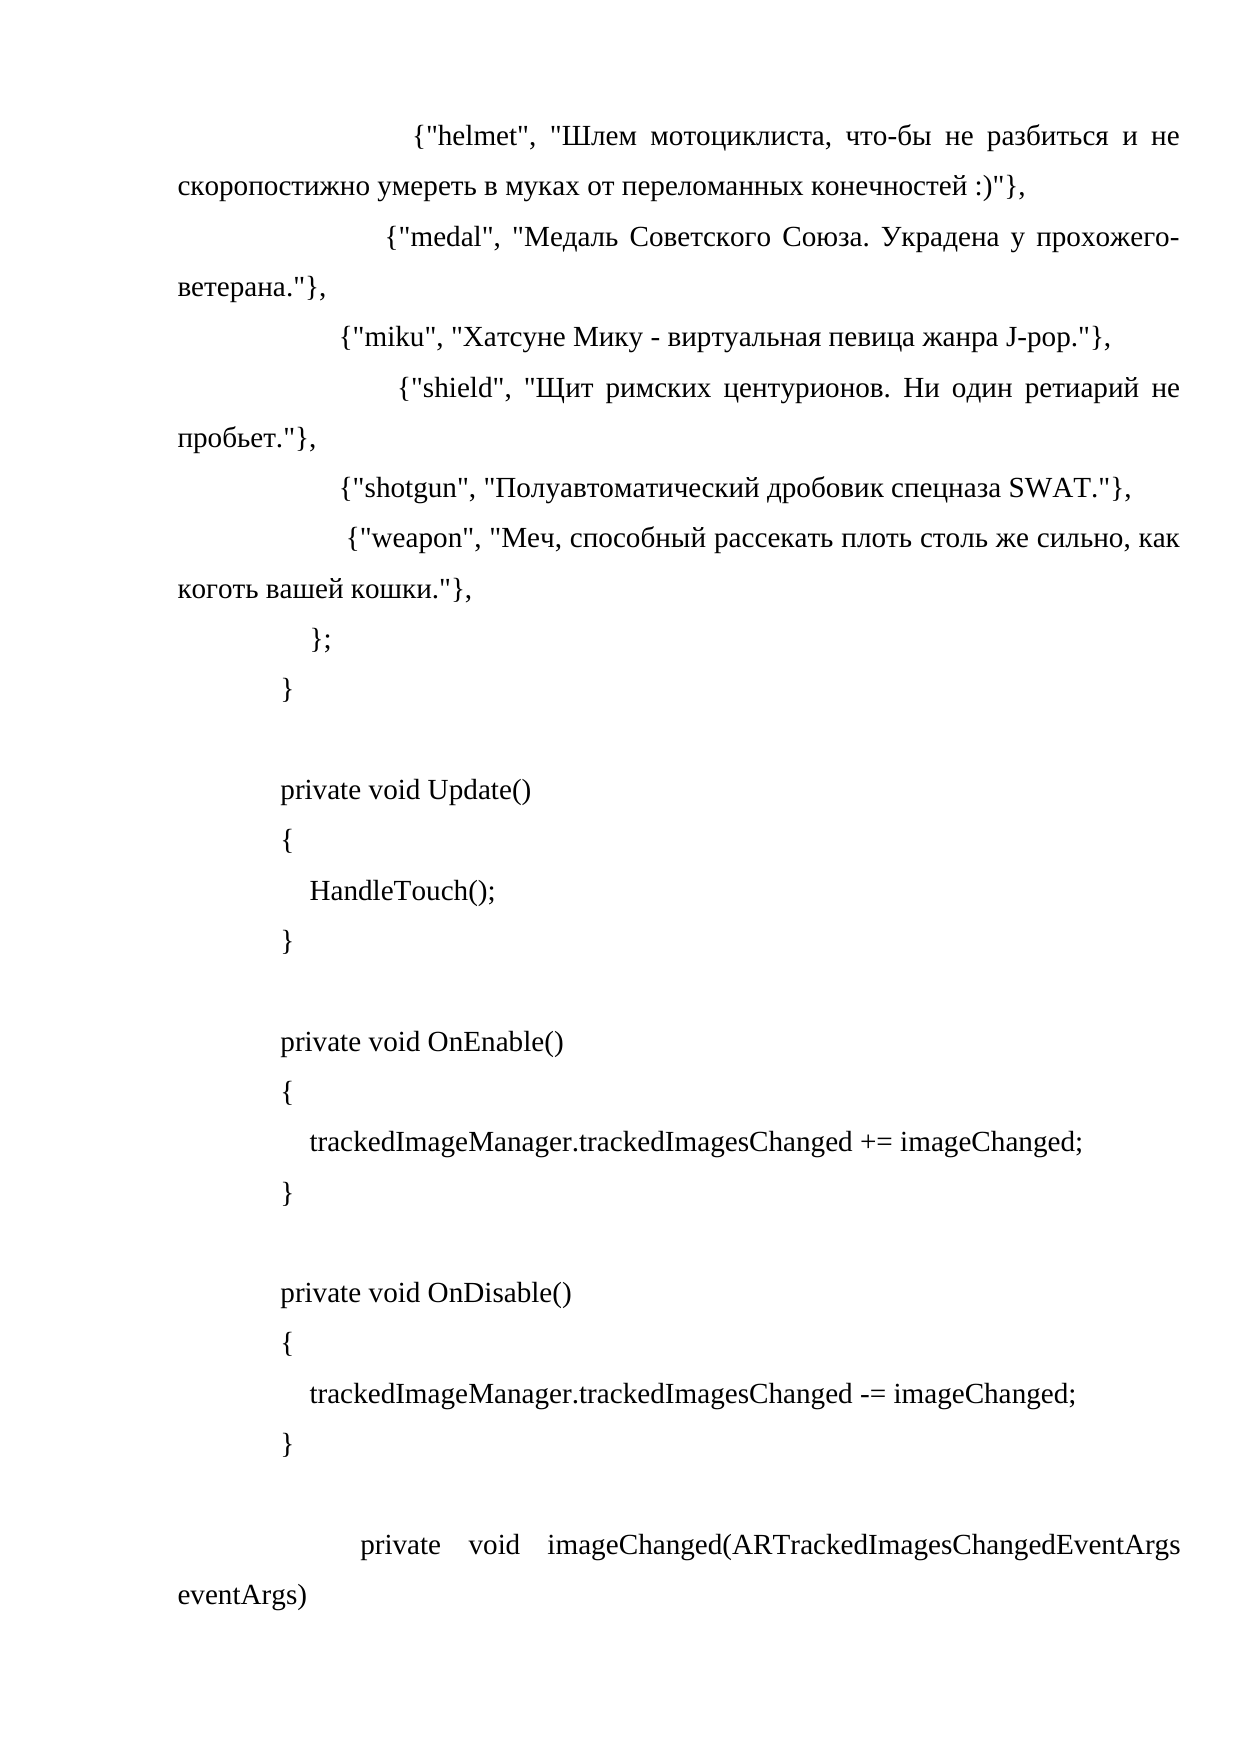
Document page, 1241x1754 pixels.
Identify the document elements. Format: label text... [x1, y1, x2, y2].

text } [177, 923, 1181, 957]
text {"helmet", "Шлем мотоциклиста, что-бы не разбиться и не скоропостижно умереть в муках от переломанных конечностей :)"}, [177, 118, 1181, 202]
text { [177, 822, 1181, 856]
text } [177, 1175, 1181, 1208]
text private void Update() [177, 772, 1181, 806]
text {"shield", "Щит римских центурионов. Ни один ретиарий не пробьет."}, [177, 370, 1181, 453]
text {"shotgun", "Полуавтоматический дробовик спецназа SWAT."}, [177, 470, 1181, 504]
text trackedImageManager.trackedImagesChanged -= imageChanged; [177, 1376, 1181, 1409]
text HandleTouch(); [177, 873, 1181, 906]
text {"weapon", "Меч, способный рассекать плоть столь же сильно, как коготь вашей кошки."}, [177, 521, 1181, 604]
text trackedImageManager.trackedImagesChanged += imageChanged; [177, 1124, 1181, 1158]
text {"medal", "Медаль Советского Союза. Украдена у прохожего-ветерана."}, [177, 219, 1181, 303]
text { [177, 1074, 1181, 1108]
text {"miku", "Хатсуне Мику - виртуальная певица жанра J-pop."}, [177, 319, 1181, 353]
text private void imageChanged(ARTrackedImagesChangedEventArgs eventArgs) [177, 1527, 1181, 1611]
text } [177, 1426, 1181, 1460]
text private void OnEnable() [177, 1024, 1181, 1057]
text { [177, 1326, 1181, 1359]
text } [177, 672, 1181, 705]
text private void OnDisable() [177, 1275, 1181, 1309]
text }; [177, 621, 1181, 655]
